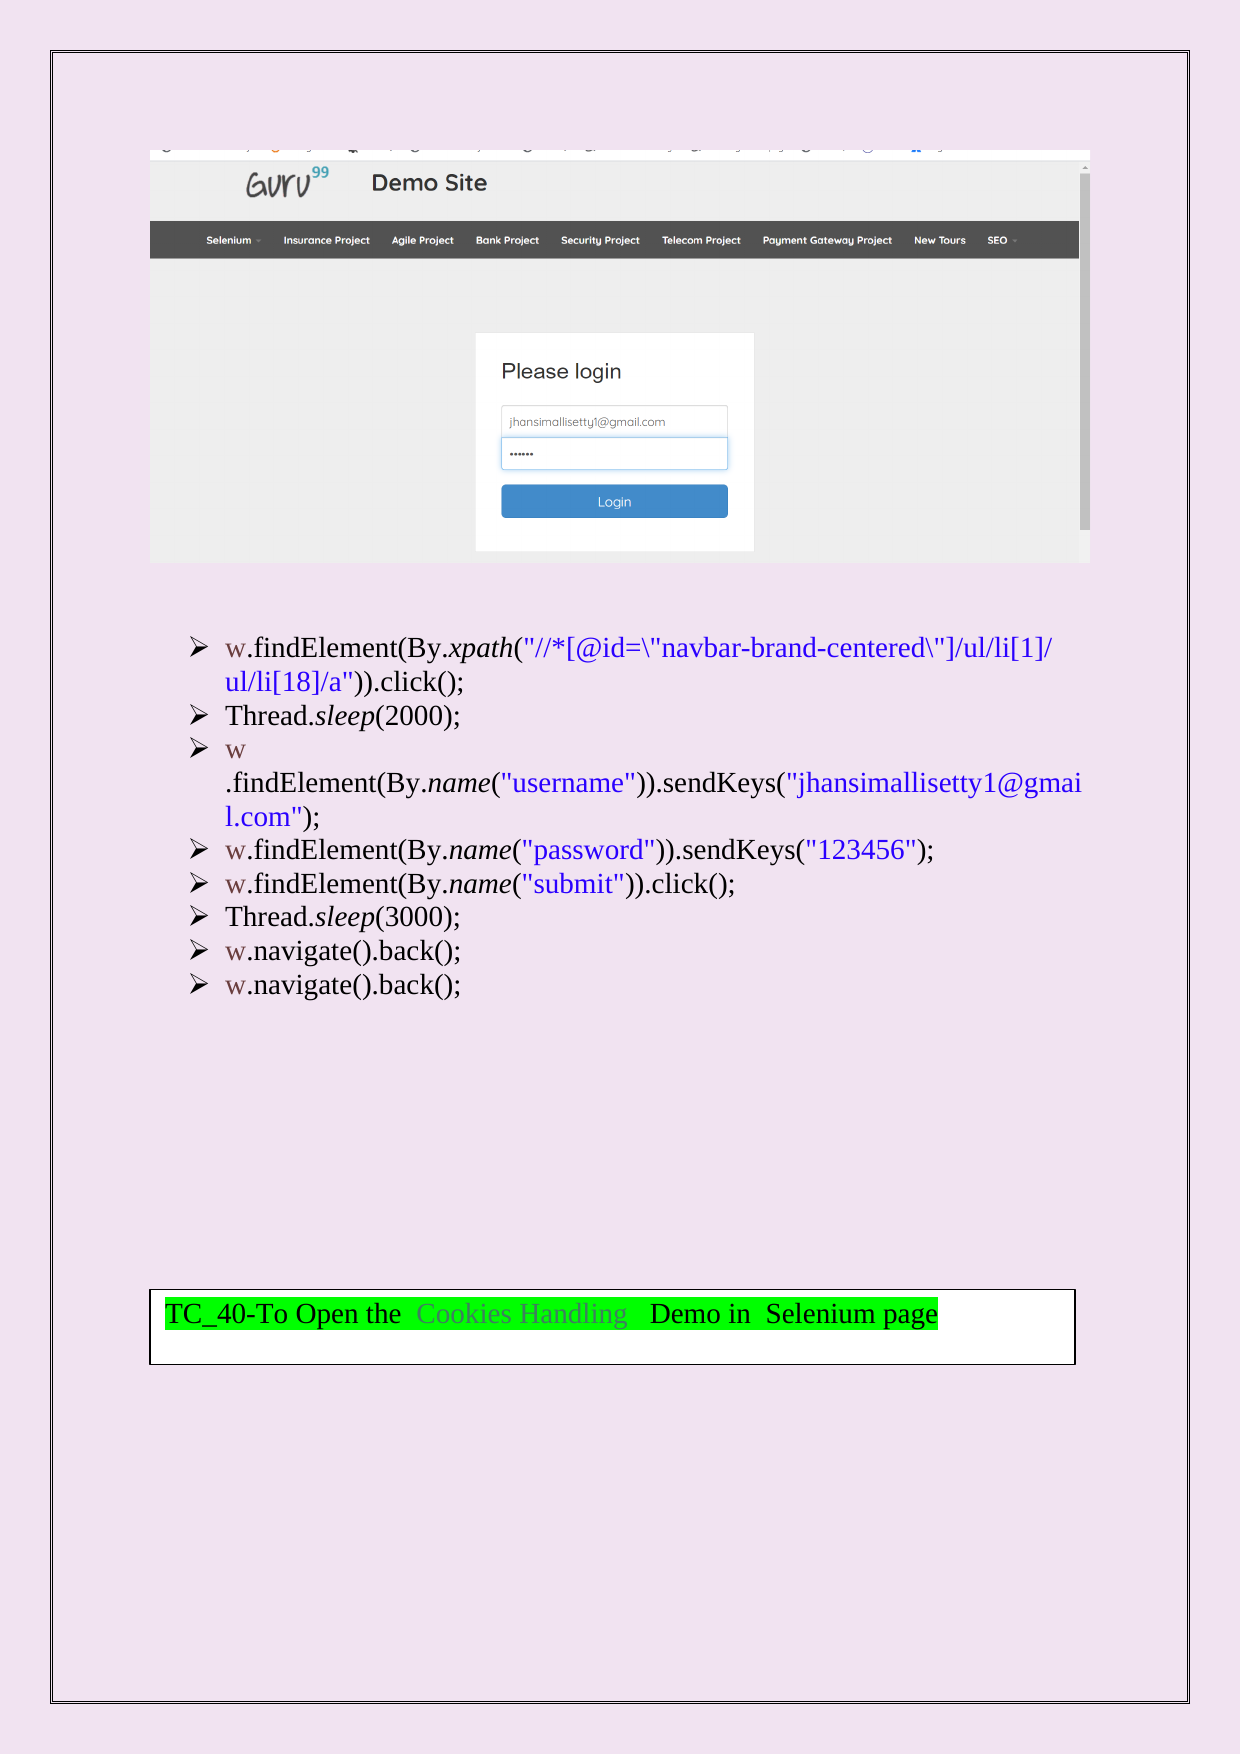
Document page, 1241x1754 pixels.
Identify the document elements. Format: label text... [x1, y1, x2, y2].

list w.findElement(By.name("submit")).click(); [187, 866, 1090, 899]
list w.findElement(By.name("username")).sendKeys("jhansimallisetty1@gmail.com"); [187, 731, 1090, 832]
list Thread.sleep(3000); [187, 899, 1090, 933]
picture [150, 150, 1091, 563]
list w.navigate().back(); [187, 967, 1090, 1000]
list w.navigate().back(); [187, 933, 1090, 967]
list w.findElement(By.xpath("//*[@id=\"navbar-brand-centered\"]/ul/li[1]/ul/li[18]/a")).click(); [187, 631, 1090, 698]
list Thread.sleep(2000); [187, 698, 1090, 731]
list w.findElement(By.name("password")).sendKeys("123456"); [187, 832, 1090, 866]
